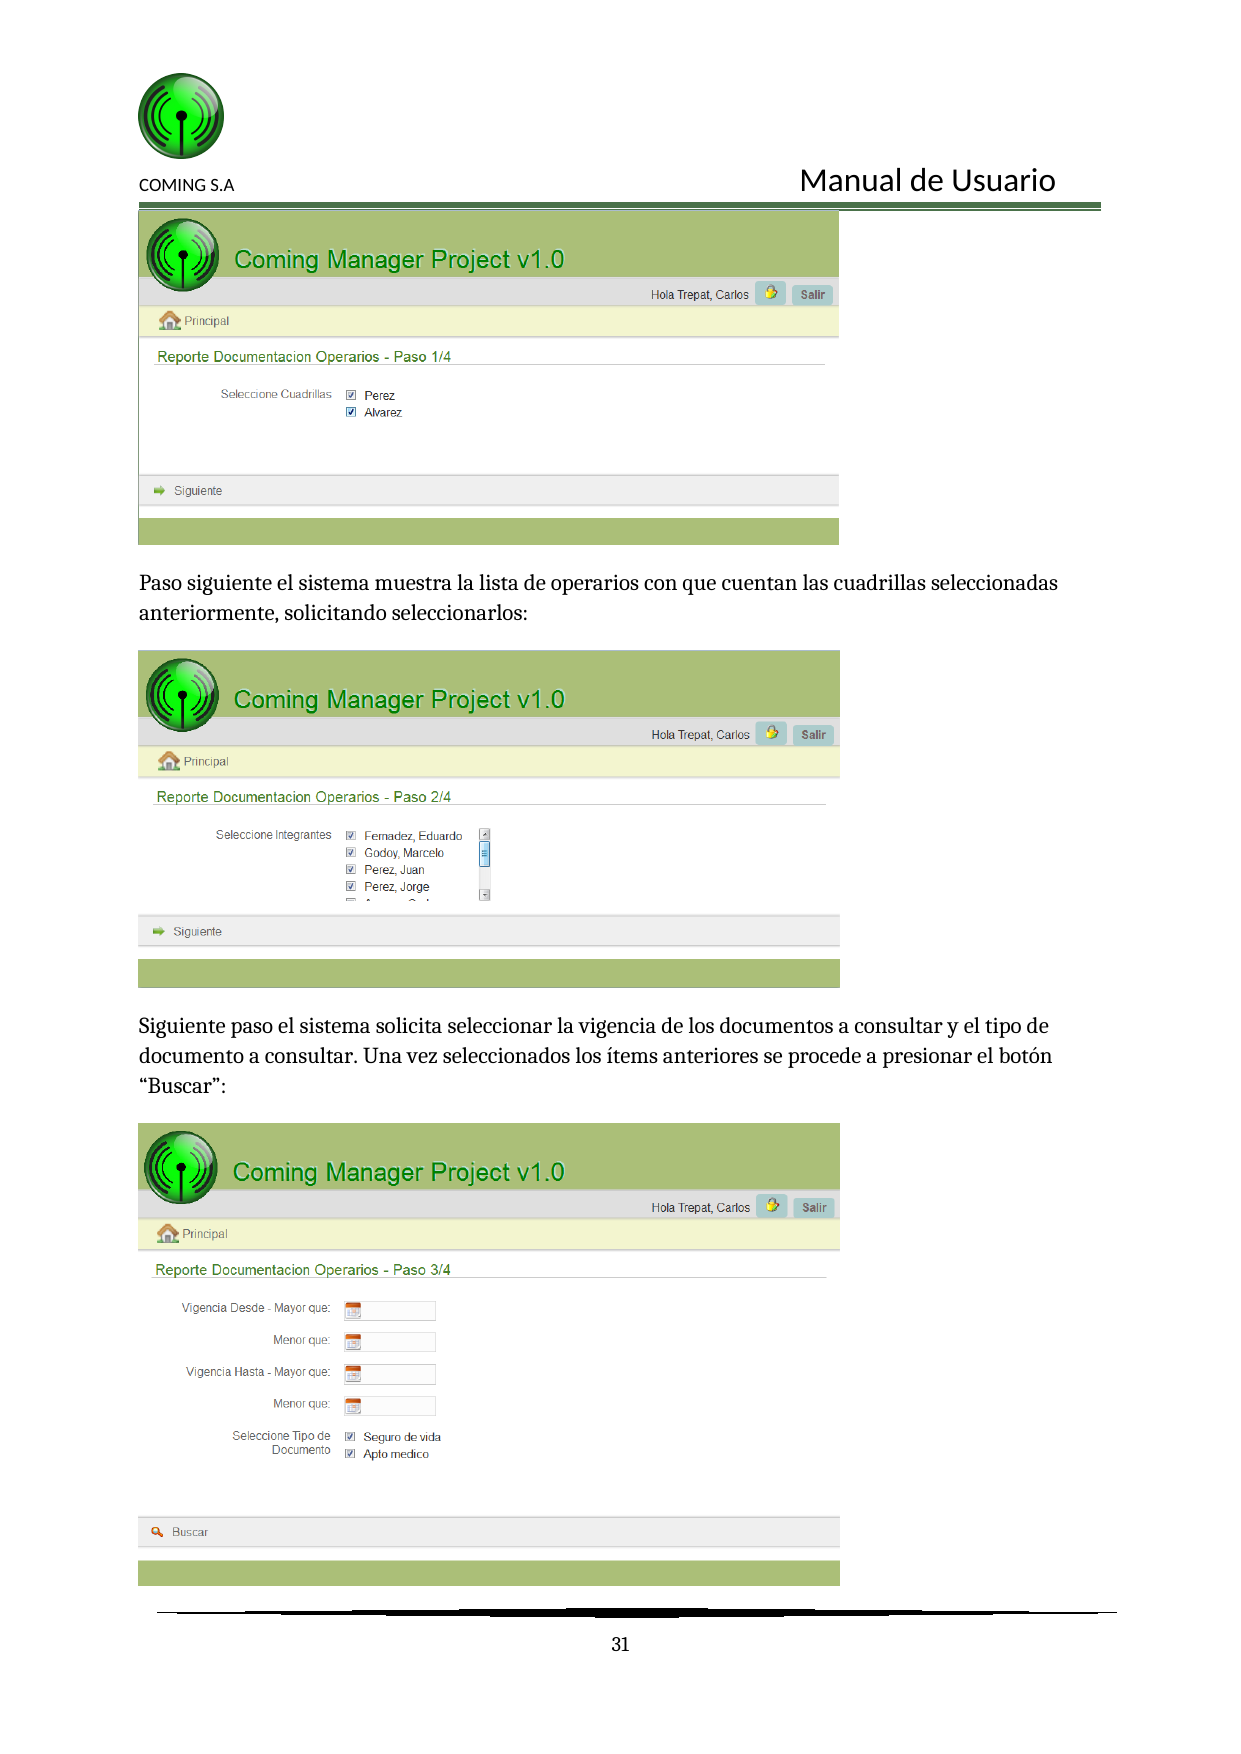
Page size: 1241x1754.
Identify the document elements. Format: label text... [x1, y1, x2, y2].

picture [138, 1123, 840, 1586]
text Paso siguiente el sistema muestra la lista de operarios con que cuentan las cuadrillas seleccionadas anteriormente, solicitando seleccionarlos: [139, 570, 1101, 626]
picture [138, 210, 839, 545]
text Siguiente paso el sistema solicita seleccionar la vigencia de los documentos a consultar y el tipo de documento a consultar. Una vez seleccionados los ítems anteriores se procede a presionar el botón “Buscar”: [139, 1012, 1101, 1099]
picture [138, 73, 224, 159]
picture [138, 650, 840, 988]
